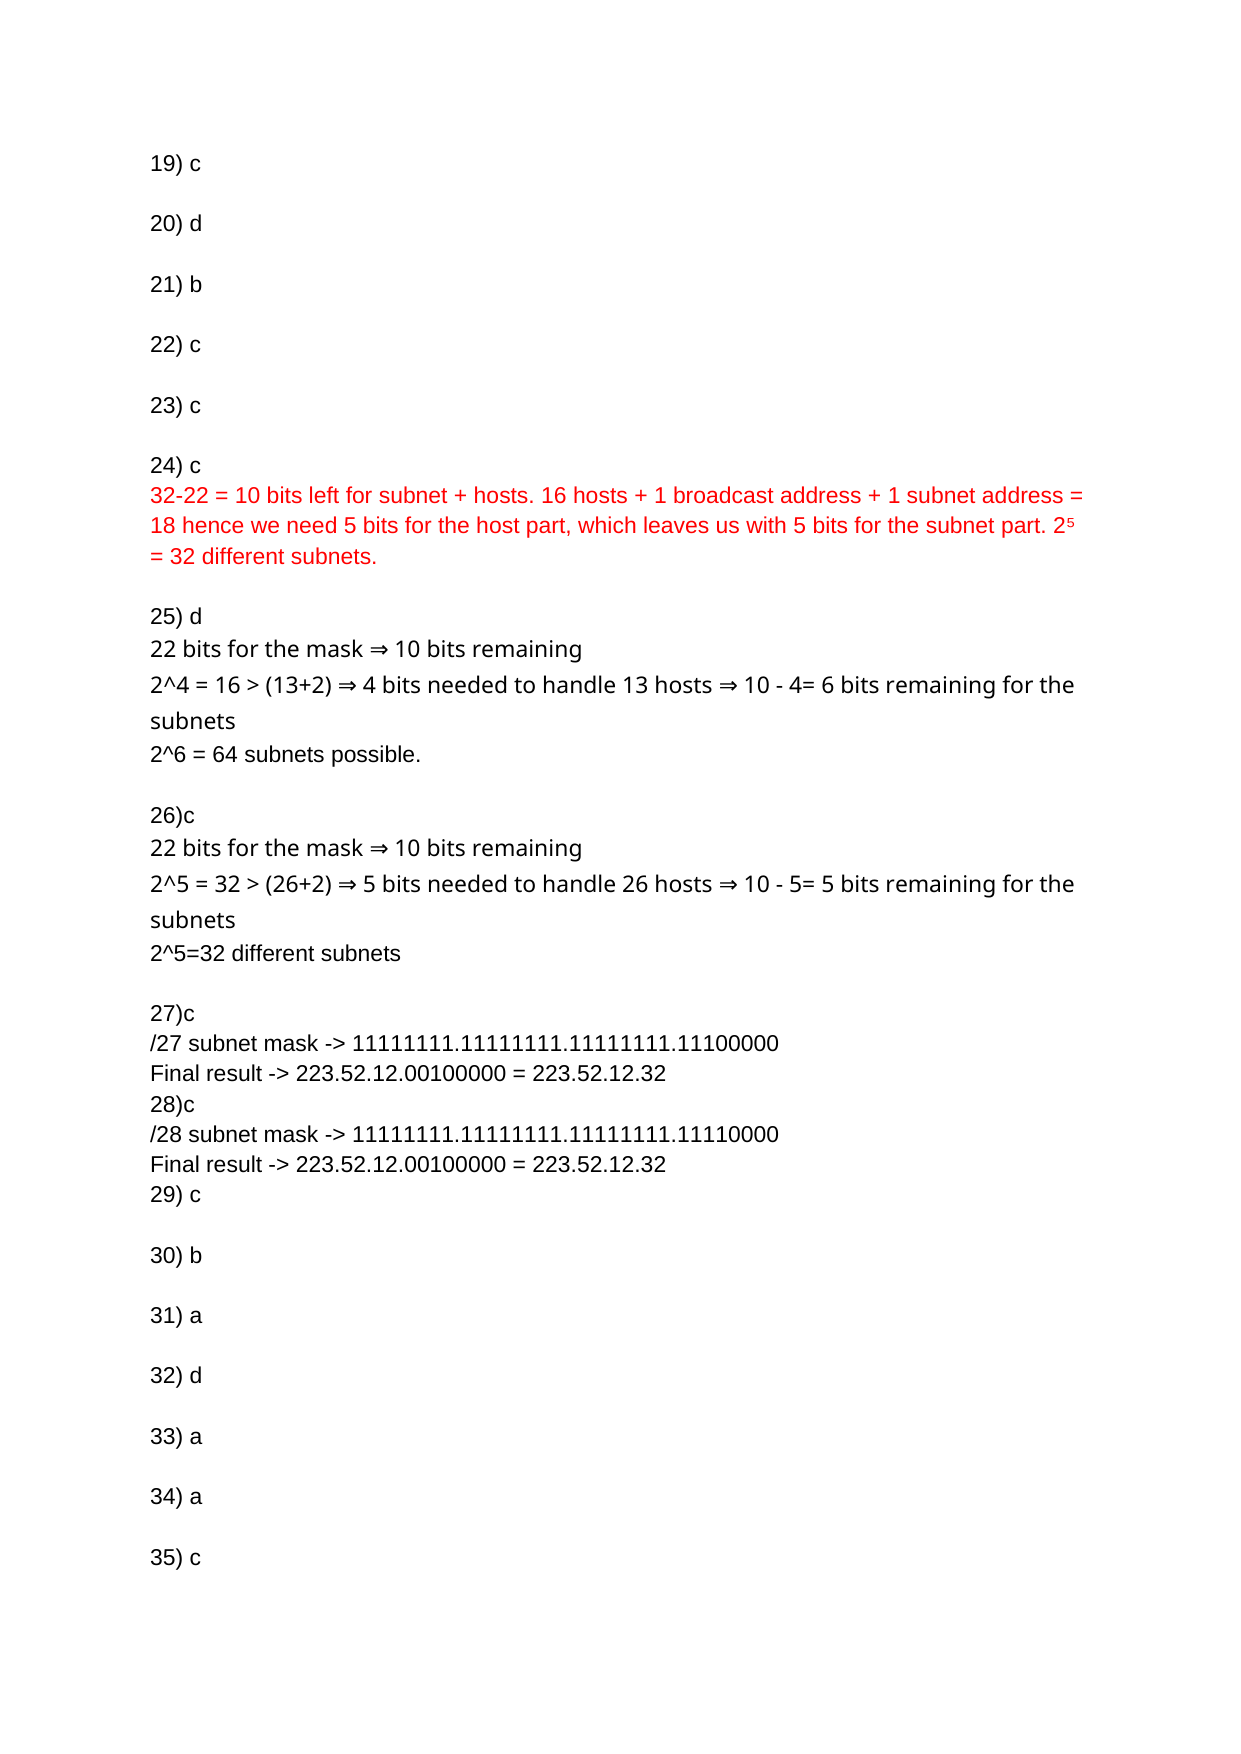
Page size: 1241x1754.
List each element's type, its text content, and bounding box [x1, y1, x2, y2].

text 23) c [150, 392, 1090, 418]
text 31) a [150, 1302, 1090, 1328]
text 30) b [150, 1242, 1090, 1268]
text 22 bits for the mask ⇒ 10 bits remaining [150, 633, 1090, 664]
text 2^5 = 32 > (26+2) ⇒ 5 bits needed to handle 26 hosts ⇒ 10 - 5= 5 bits remaining for the subnets [150, 868, 1090, 935]
text 2^5=32 different subnets [150, 939, 1090, 966]
text 27)c [150, 1000, 1090, 1026]
text 25) d [150, 603, 1090, 629]
text 35) c [150, 1544, 1090, 1570]
text 2^4 = 16 > (13+2) ⇒ 4 bits needed to handle 13 hosts ⇒ 10 - 4= 6 bits remaining for the subnets [150, 669, 1090, 736]
text Final result -> 223.52.12.00100000 = 223.52.12.32 [150, 1151, 1090, 1177]
text /27 subnet mask -> 11111111.11111111.11111111.11100000 [150, 1030, 1090, 1057]
text /28 subnet mask -> 11111111.11111111.11111111.11110000 [150, 1121, 1090, 1147]
text 34) a [150, 1483, 1090, 1510]
text 32) d [150, 1362, 1090, 1389]
text 24) c [150, 452, 1090, 478]
text 28)c [150, 1091, 1090, 1117]
text 20) d [150, 210, 1090, 237]
text 19) c [150, 150, 1090, 176]
text Final result -> 223.52.12.00100000 = 223.52.12.32 [150, 1060, 1090, 1087]
text 32-22 = 10 bits left for subnet + hosts. 16 hosts + 1 broadcast address + 1 subnet address = 18 hence we need 5 bits for the host part, which leaves us with 5 bits for the subnet part. 2⁵ = 32 different subnets. [150, 482, 1090, 569]
text 21) b [150, 271, 1090, 297]
text 2^6 = 64 subnets possible. [150, 741, 1090, 767]
text 22 bits for the mask ⇒ 10 bits remaining [150, 832, 1090, 863]
text 22) c [150, 331, 1090, 358]
text 33) a [150, 1423, 1090, 1449]
text 29) c [150, 1181, 1090, 1208]
text 26)c [150, 802, 1090, 828]
